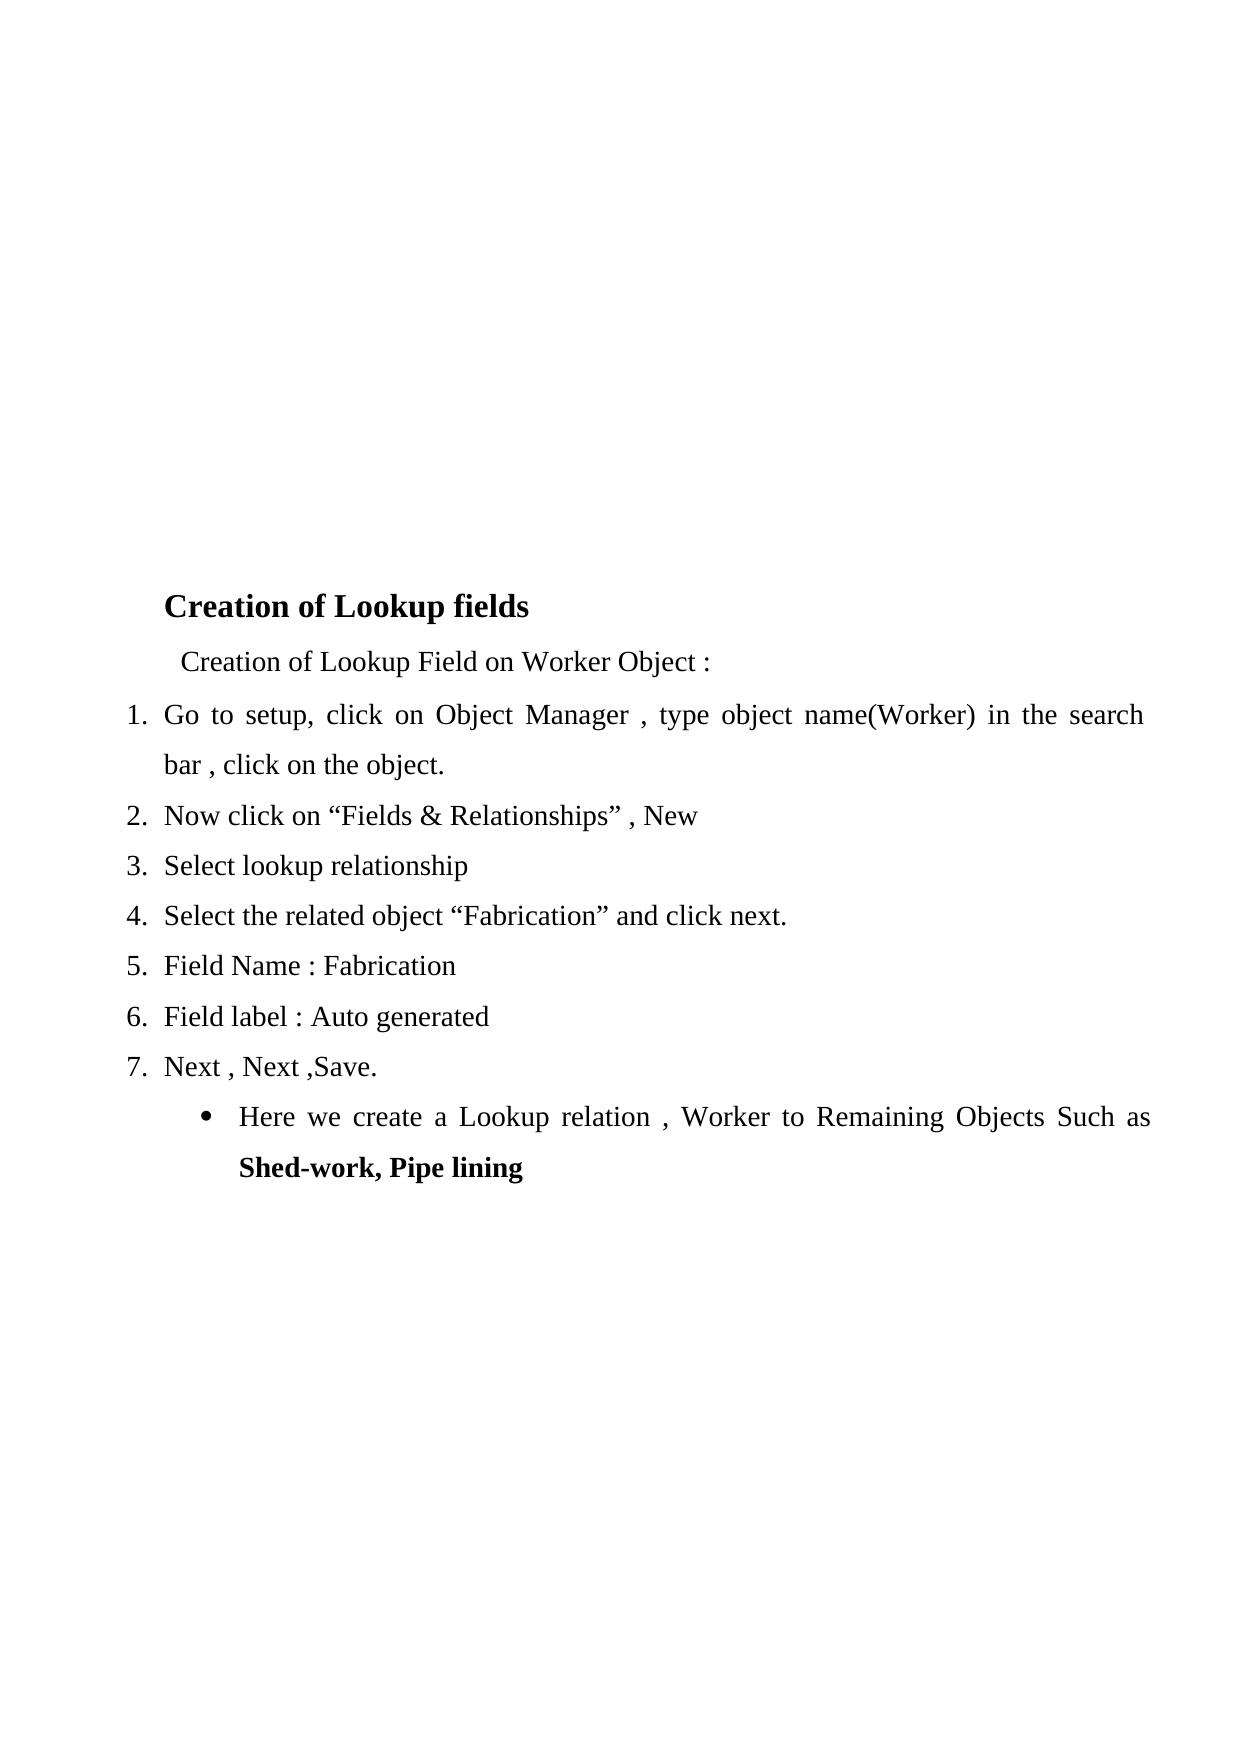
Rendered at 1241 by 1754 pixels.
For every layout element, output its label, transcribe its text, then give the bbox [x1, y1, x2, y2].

list Field Name : Fabrication [126, 948, 1152, 982]
list Creation of Lookup fields [164, 587, 1152, 625]
list Field label : Auto generated [126, 999, 1152, 1032]
list Here we create a Lookup relation , Worker to Remaining Objects Such as Shed-work, Pipe lining [201, 1099, 1152, 1183]
list Now click on “Fields & Relationships” , New [126, 798, 1152, 831]
list Select lookup relationship [126, 848, 1152, 881]
list Select the related object “Fabrication” and click next. [126, 898, 1152, 932]
list Go to setup, click on Object Manager , type object name(Worker) in the search bar , click on the object. [126, 697, 1152, 781]
list Next , Next ,Save. [126, 1049, 1152, 1083]
list Creation of Lookup Field on Worker Object : [164, 644, 1152, 678]
